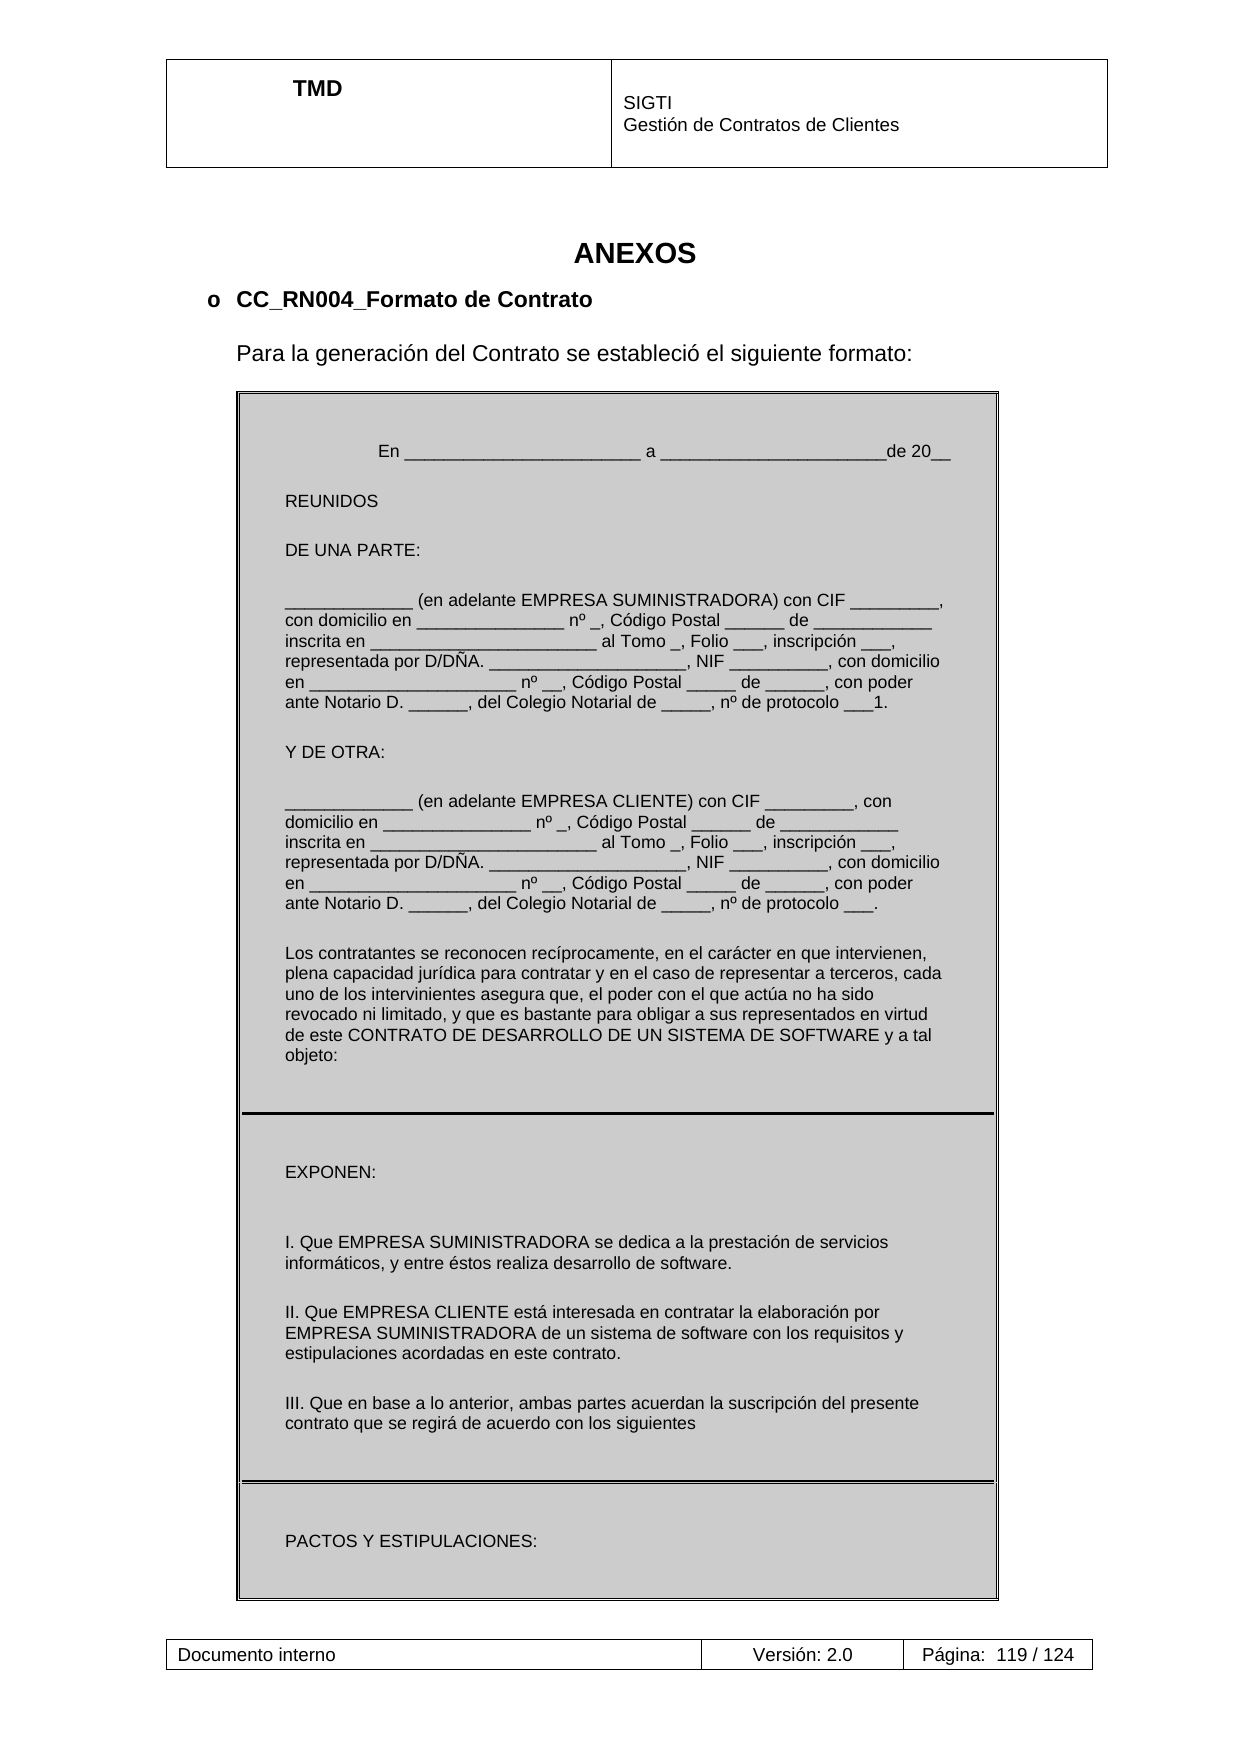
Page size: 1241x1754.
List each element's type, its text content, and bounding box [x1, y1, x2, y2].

subtitle ANEXOS [177, 236, 1092, 270]
text Para la generación del Contrato se estableció el siguiente formato: [236, 340, 1092, 366]
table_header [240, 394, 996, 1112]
list CC_RN004_Formato de Contrato [207, 286, 1092, 315]
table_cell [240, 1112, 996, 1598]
